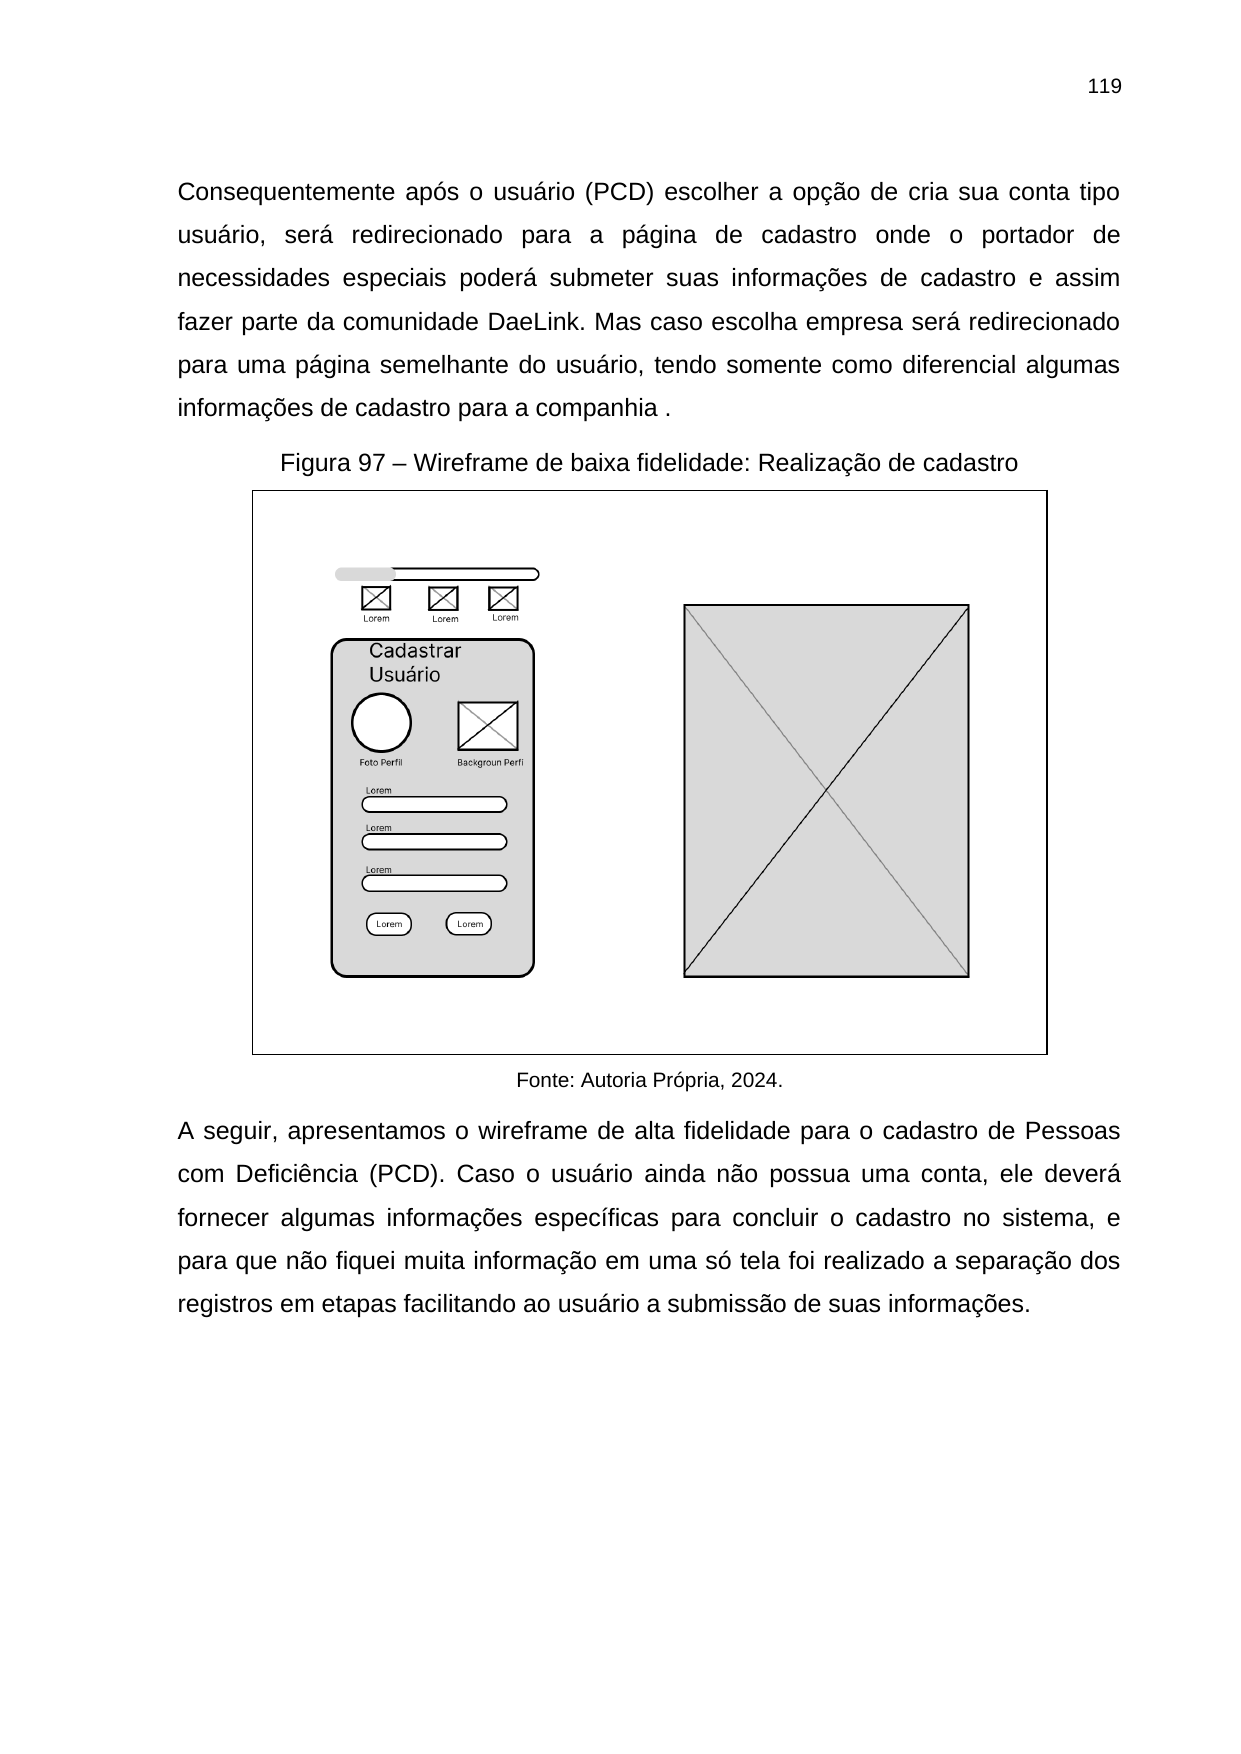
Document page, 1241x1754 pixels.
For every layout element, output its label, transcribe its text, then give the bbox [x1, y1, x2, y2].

text Consequentemente após o usuário (PCD) escolher a opção de cria sua conta tipo usuário, será redirecionado para a página de cadastro onde o portador de necessidades especiais poderá submeter suas informações de cadastro e assim fazer parte da comunidade DaeLink. Mas caso escolha empresa será redirecionado para uma página semelhante do usuário, tendo somente como diferencial algumas informações de cadastro para a companhia . [177, 177, 1122, 422]
text Figura 97 – Wireframe de baixa fidelidade: Realização de cadastro [177, 448, 1122, 477]
text Fonte: Autoria Própria, 2024. [177, 1068, 1122, 1092]
picture [253, 491, 1046, 1054]
text A seguir, apresentamos o wireframe de alta fidelidade para o cadastro de Pessoas com Deficiência (PCD). Caso o usuário ainda não possua uma conta, ele deverá fornecer algumas informações específicas para concluir o cadastro no sistema, e para que não fiquei muita informação em uma só tela foi realizado a separação dos registros em etapas facilitando ao usuário a submissão de suas informações. [177, 1116, 1122, 1317]
